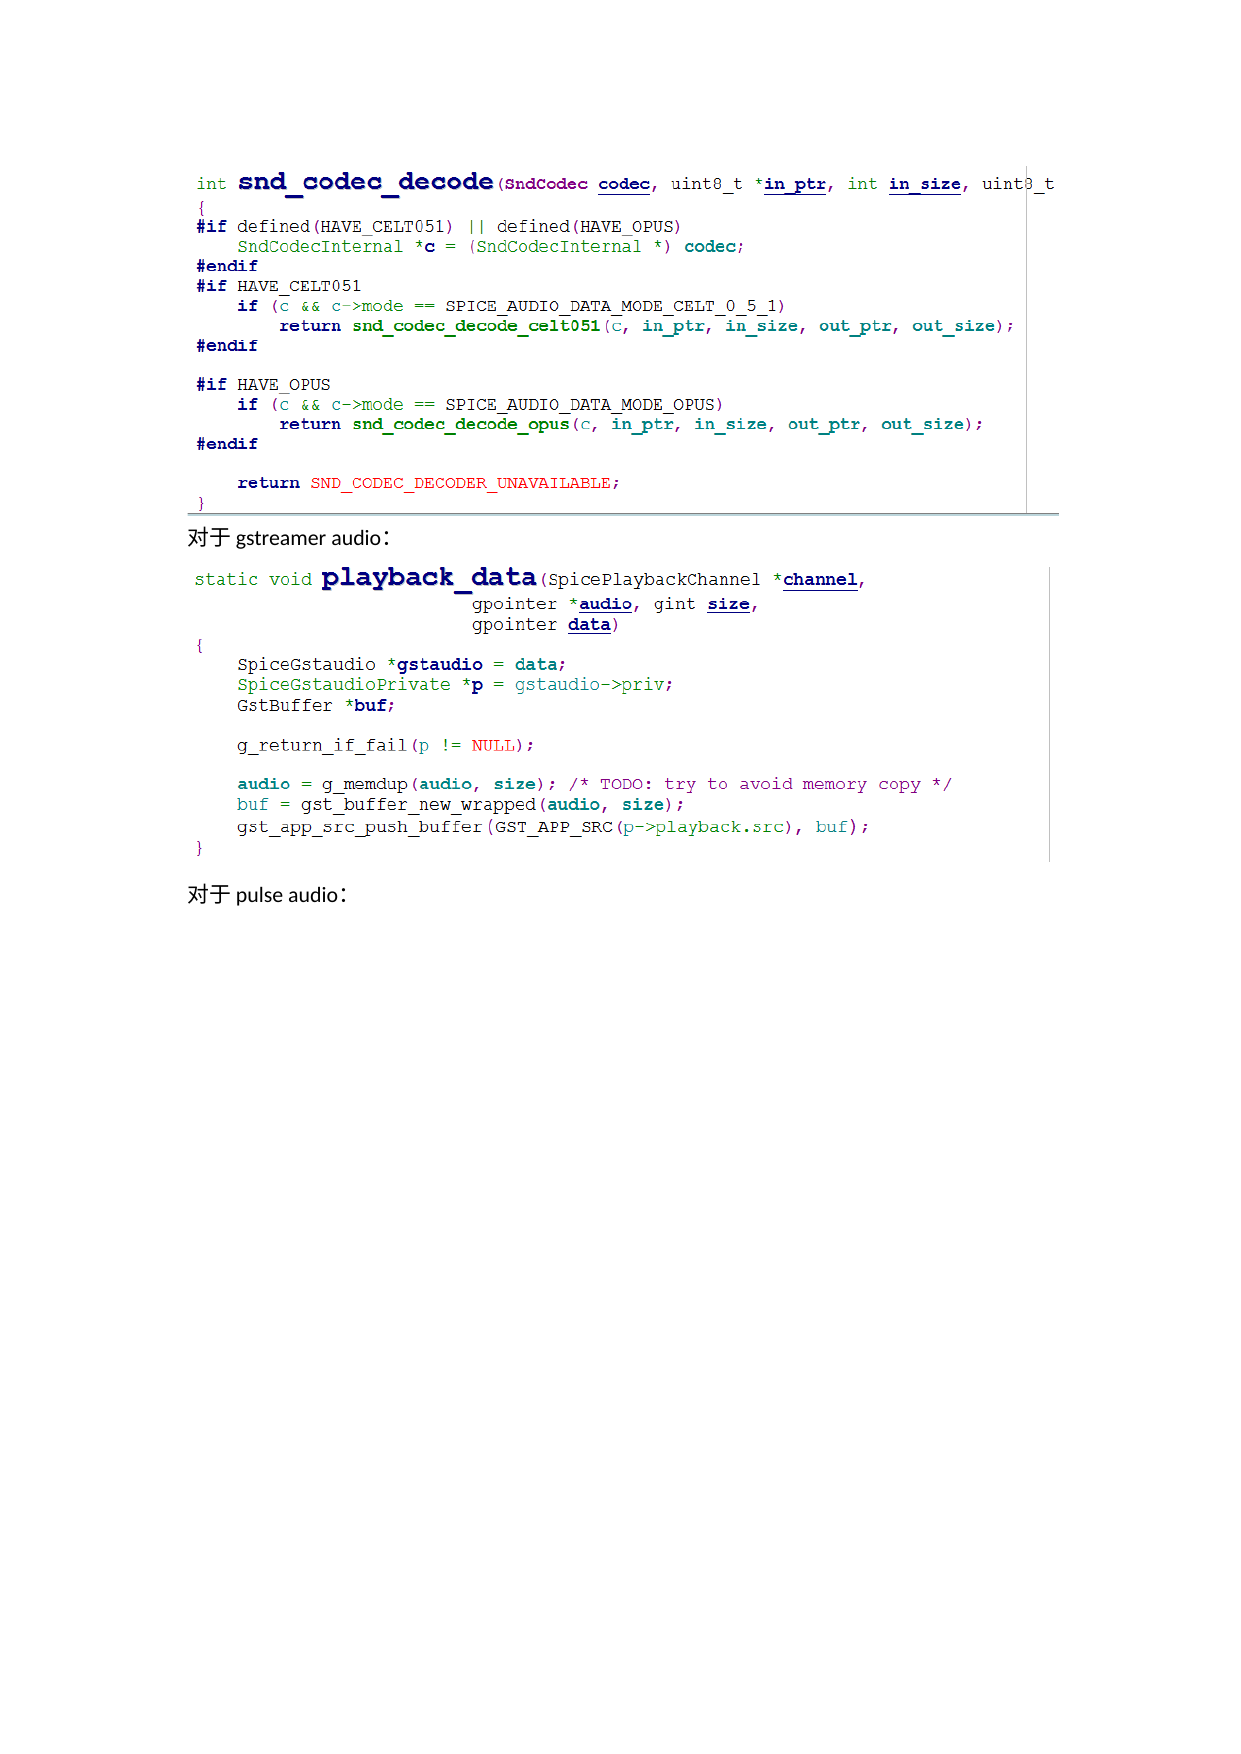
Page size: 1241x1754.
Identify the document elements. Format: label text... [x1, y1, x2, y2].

text 对于pulse audio： [187, 877, 1053, 909]
picture [187, 166, 1059, 516]
text 对于gstreamer audio： [187, 519, 1053, 552]
picture [187, 567, 1060, 862]
